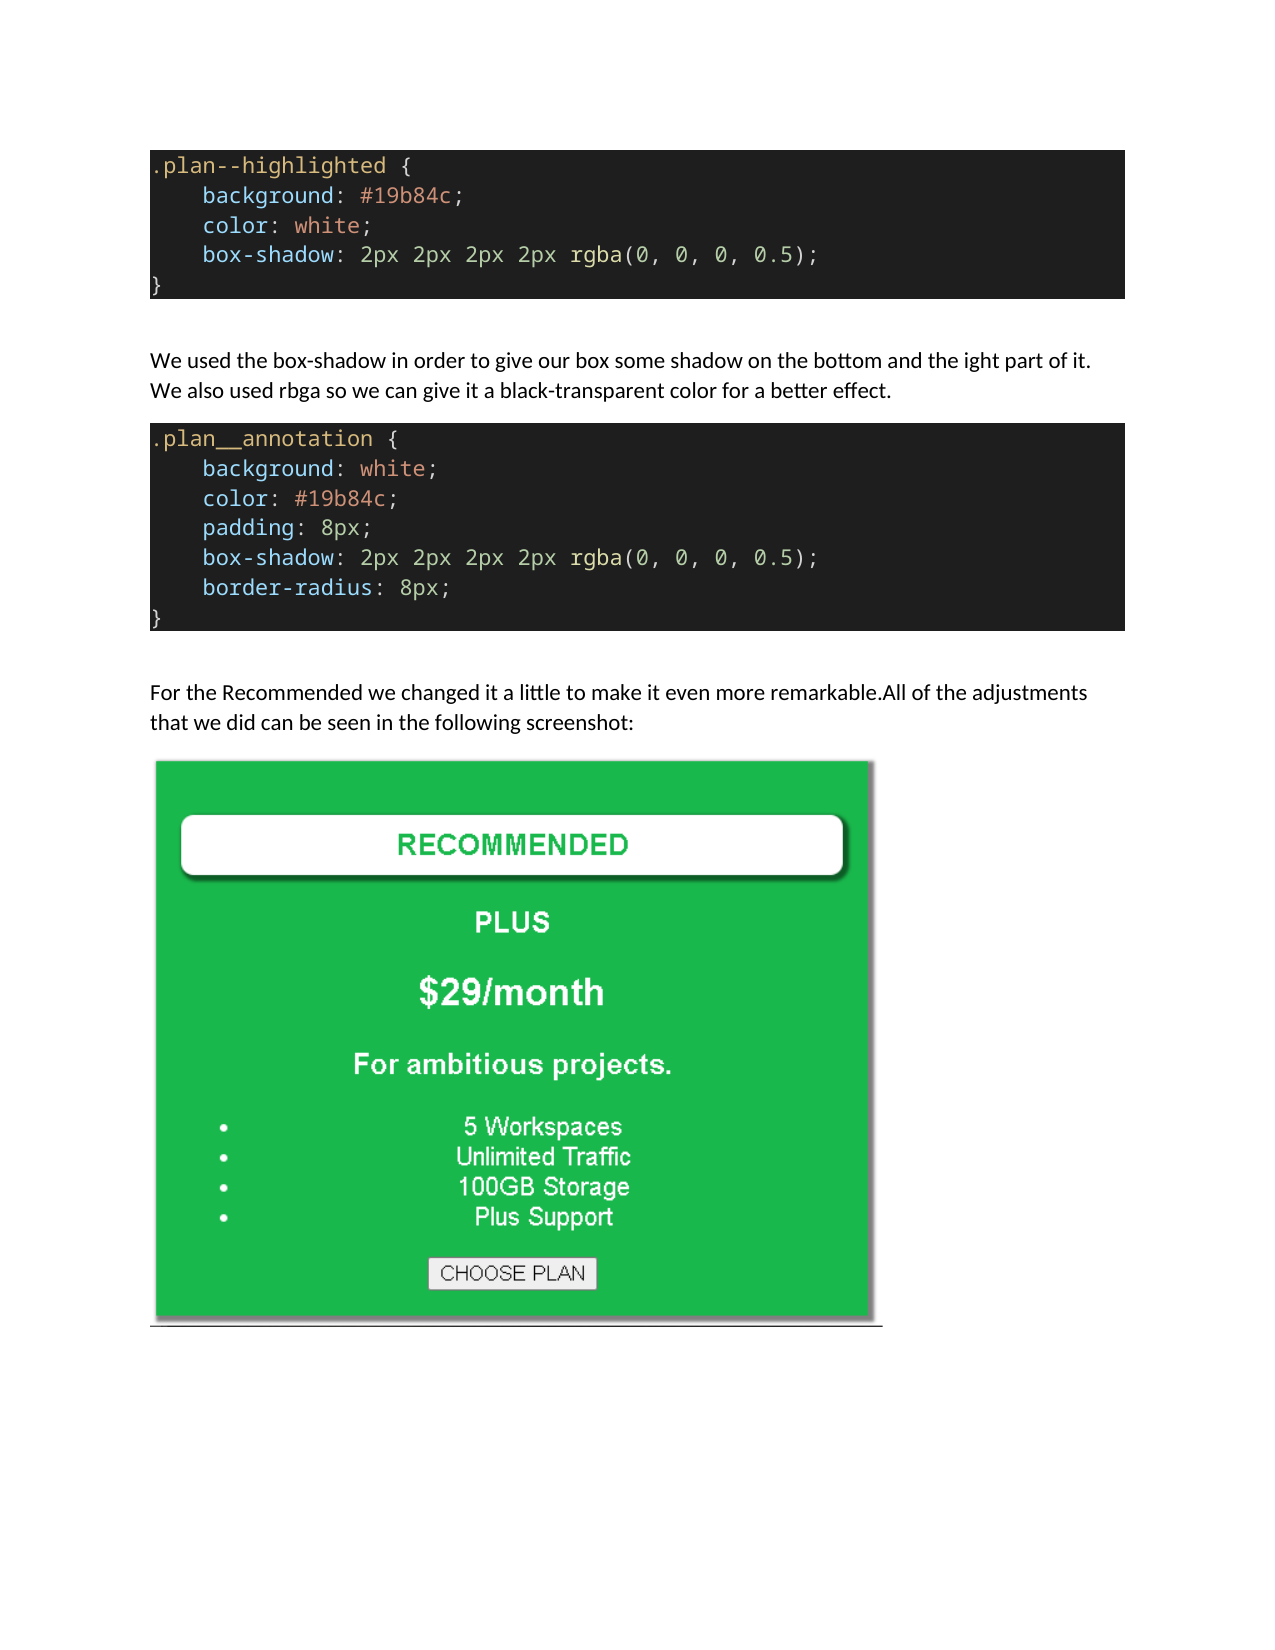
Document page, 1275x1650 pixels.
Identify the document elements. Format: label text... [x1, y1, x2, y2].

text box-shadow: 2px 2px 2px 2px rgba(0, 0, 0, 0.5); [150, 542, 1125, 572]
text .plan--highlighted { [150, 150, 1125, 180]
text } [150, 602, 1125, 631]
text We used the box-shadow in order to give our box some shadow on the bottom and the ight part of it. We also used rbga so we can give it a black-transparent color for a better effect. [150, 346, 1125, 404]
text box-shadow: 2px 2px 2px 2px rgba(0, 0, 0, 0.5); [150, 239, 1125, 269]
picture [150, 755, 883, 1327]
text background: white; [150, 453, 1125, 482]
text border-radius: 8px; [150, 572, 1125, 602]
text padding: 8px; [150, 512, 1125, 542]
text color: #19b84c; [150, 482, 1125, 512]
text background: #19b84c; [150, 180, 1125, 209]
text color: white; [150, 209, 1125, 239]
text For the Recommended we changed it a little to make it even more remarkable.All of the adjustments that we did can be seen in the following screenshot: [150, 678, 1125, 737]
text } [150, 269, 1125, 299]
text .plan__annotation { [150, 423, 1125, 453]
